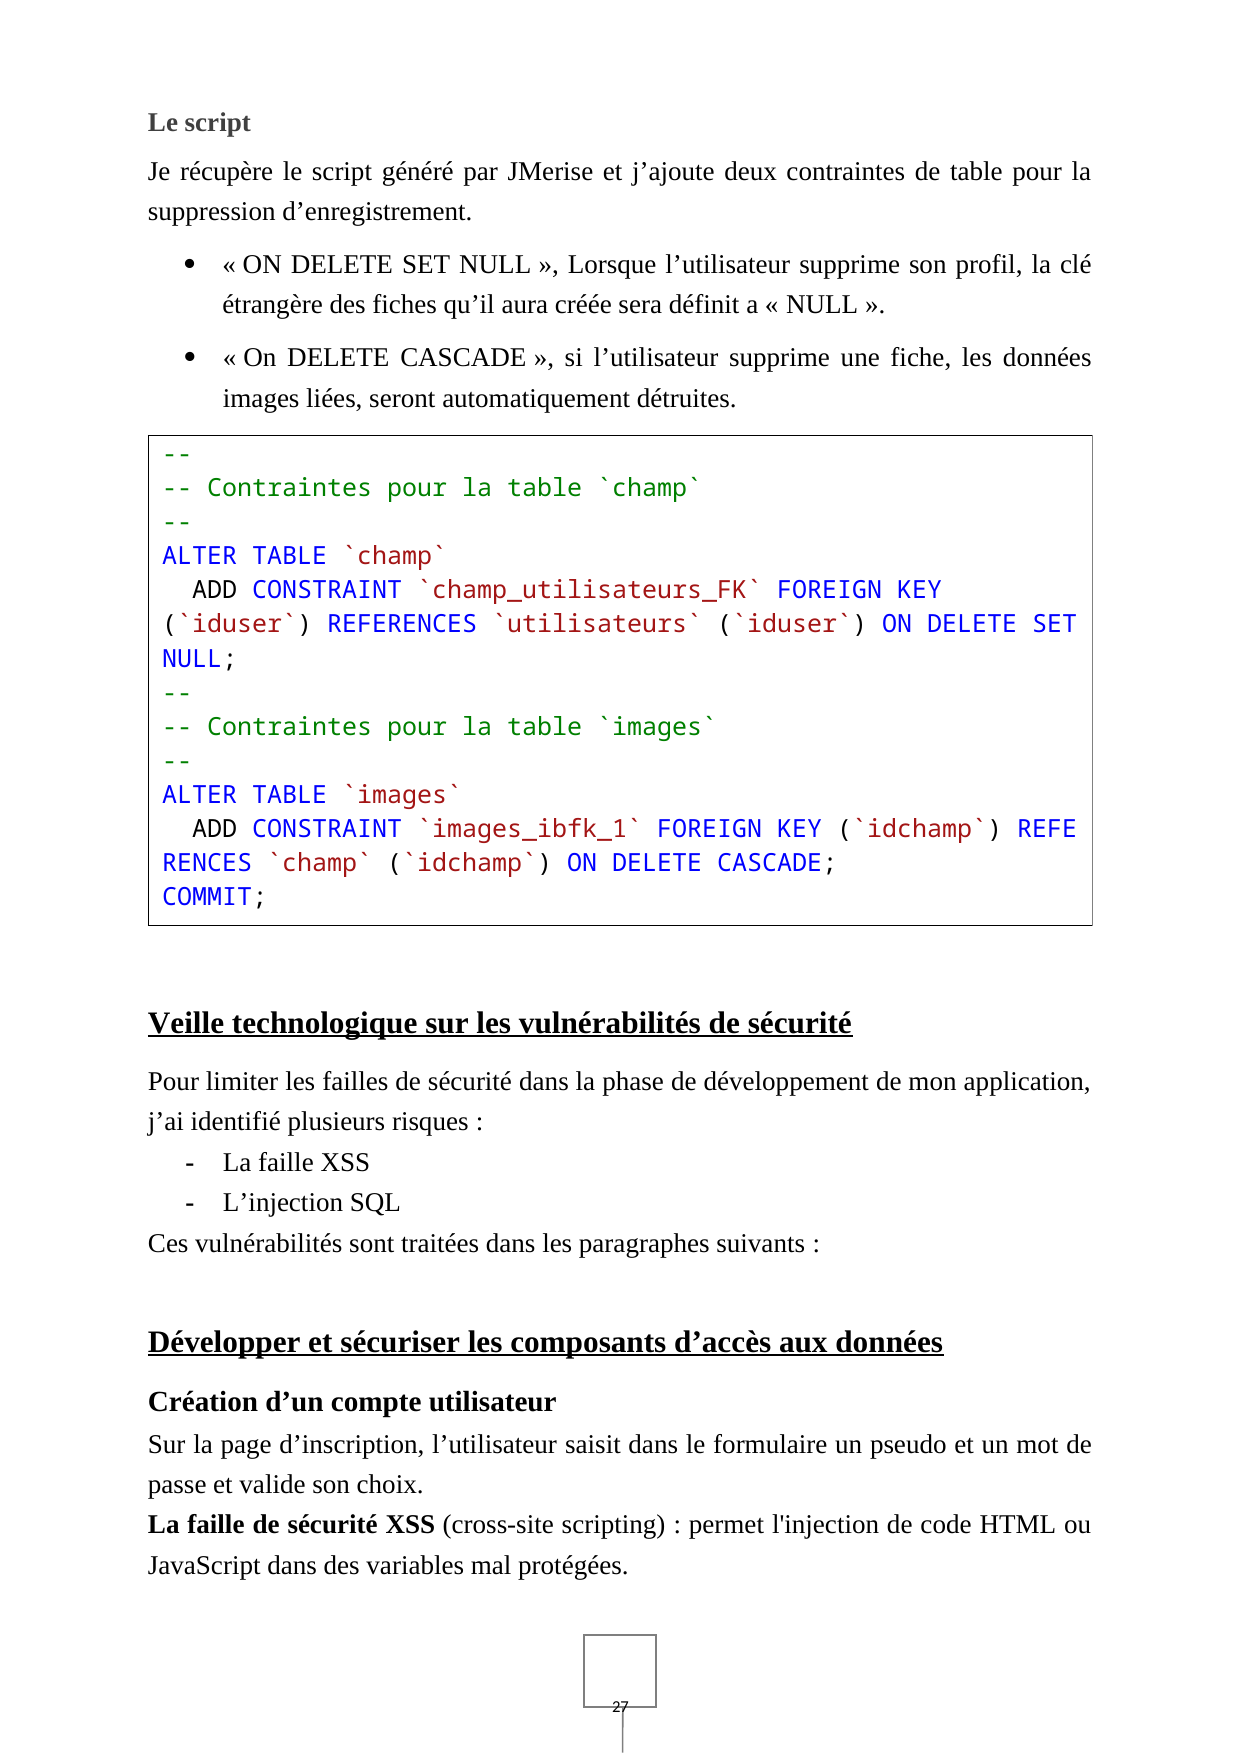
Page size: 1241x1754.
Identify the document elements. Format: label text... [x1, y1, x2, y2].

text Pour limiter les failles de sécurité dans la phase de développement de mon application, j’ai identifié plusieurs risques : [148, 1065, 1092, 1137]
text Ces vulnérabilités sont traitées dans les paragraphes suivants : [148, 1227, 1092, 1258]
text Je récupère le script généré par JMerise et j’ajoute deux contraintes de table pour la suppression d’enregistrement. [148, 154, 1092, 226]
list La faille XSS [185, 1146, 1092, 1177]
list « On DELETE CASCADE », si l’utilisateur supprime une fiche, les données images liées, seront automatiquement détruites. [185, 341, 1092, 413]
text Le script [148, 106, 1092, 137]
text Développer et sécuriser les composants d’accès aux données [148, 1323, 1092, 1359]
text Création d’un compte utilisateur [148, 1384, 1092, 1418]
list « ON DELETE SET NULL », Lorsque l’utilisateur supprime son profil, la clé étrangère des fiches qu’il aura créée sera définit a « NULL ». [185, 248, 1092, 319]
text La faille de sécurité XSS (cross-site scripting) : permet l'injection de code HTML ou JavaScript dans des variables mal protégées. [148, 1509, 1092, 1580]
table_header -- -- Contraintes pour la table `champ` -- ALTER TABLE `champ` ADD CONSTRAINT `champ_utilisateurs_FK` FOREIGN KEY (`iduser`) REFERENCES `utilisateurs` (`iduser`) ON DELETE SET NULL; -- -- Contraintes pour la table `images` -- ALTER TABLE `images` ADD CONSTRAINT `images_ibfk_1` FOREIGN KEY (`idchamp`) REFERENCES `champ` (`idchamp`) ON DELETE CASCADE; COMMIT; [149, 436, 1092, 925]
text Sur la page d’inscription, l’utilisateur saisit dans le formulaire un pseudo et un mot de passe et valide son choix. [148, 1428, 1092, 1499]
text Veille technologique sur les vulnérabilités de sécurité [148, 1004, 1092, 1040]
list L’injection SQL [185, 1186, 1092, 1217]
